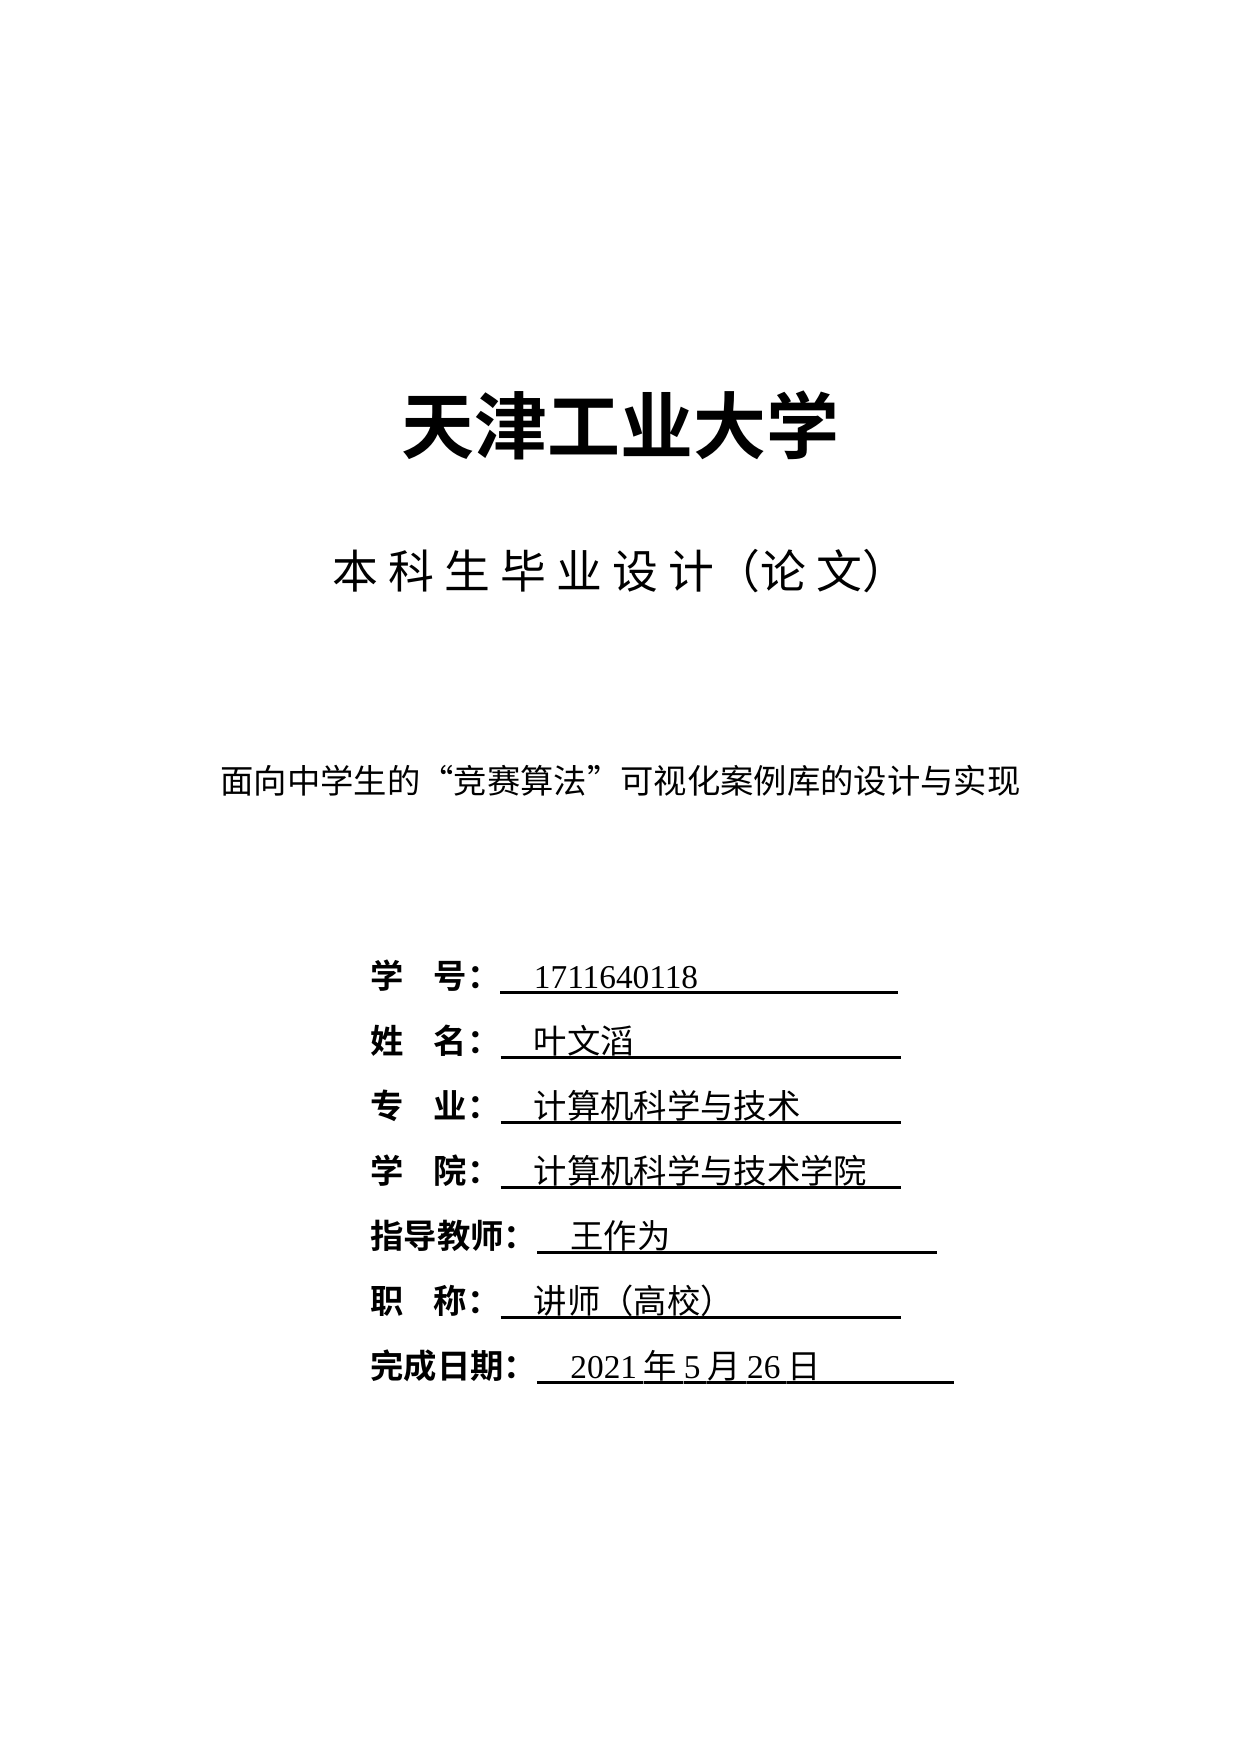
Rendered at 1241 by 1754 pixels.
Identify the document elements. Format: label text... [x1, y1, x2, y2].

text 学 院： 计算机科学与技术学院 [370, 1137, 1053, 1202]
text 完成日期： 2021年5月26日 [370, 1332, 1053, 1397]
text 姓 名： 叶文滔 [370, 1007, 1053, 1072]
text 本 科 生 毕 业 设 计（论 文） [187, 519, 1053, 617]
text 天津工业大学 [187, 357, 1053, 487]
text 学 号： 1711640118 [370, 942, 1053, 1007]
text 职 称： 讲师（高校） [370, 1267, 1053, 1332]
text 面向中学生的“竞赛算法”可视化案例库的设计与实现 [187, 747, 1053, 812]
text 专 业： 计算机科学与技术 [370, 1072, 1053, 1137]
text 指导教师： 王作为 [370, 1202, 1053, 1267]
